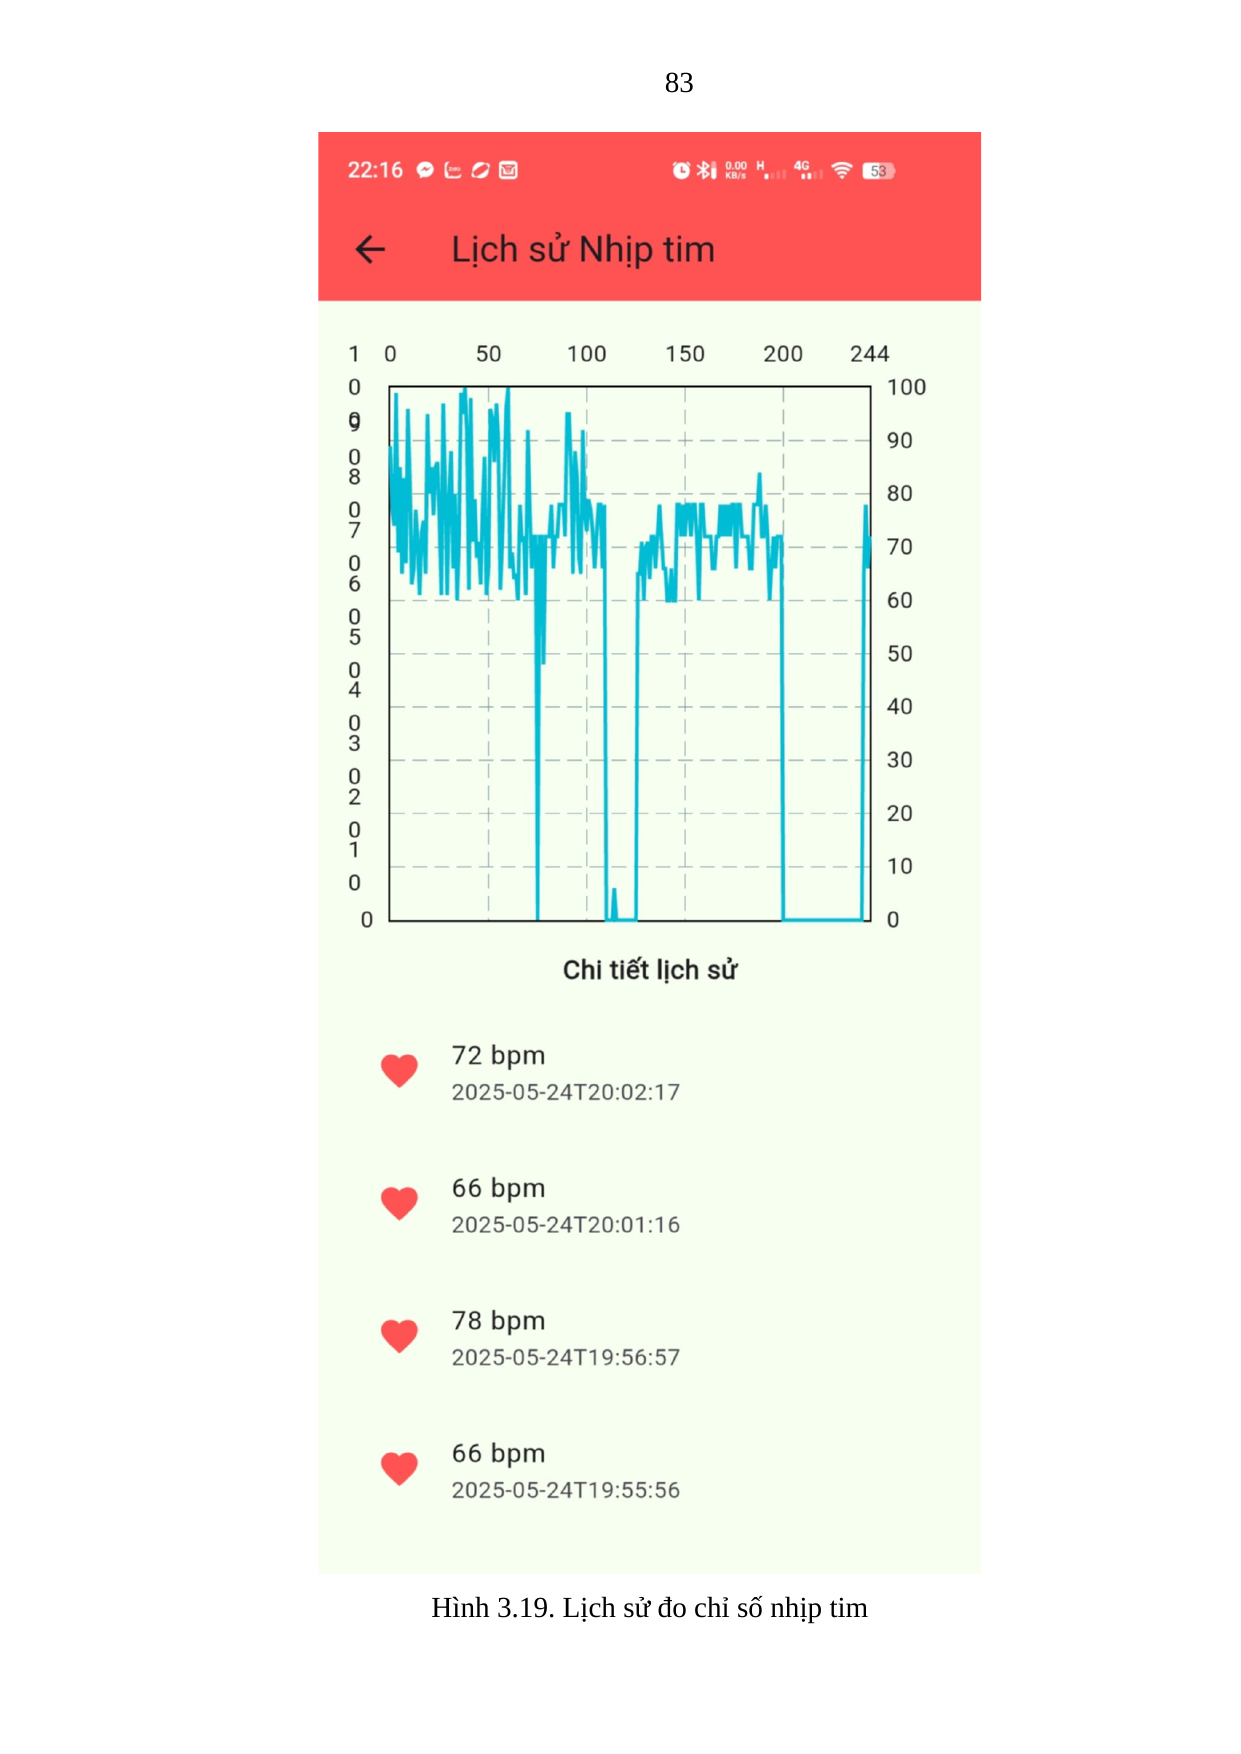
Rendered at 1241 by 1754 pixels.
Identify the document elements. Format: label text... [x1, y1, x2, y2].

picture [318, 132, 982, 1574]
text Lịch sử đo chỉ số nhịp tim [177, 1590, 1122, 1623]
